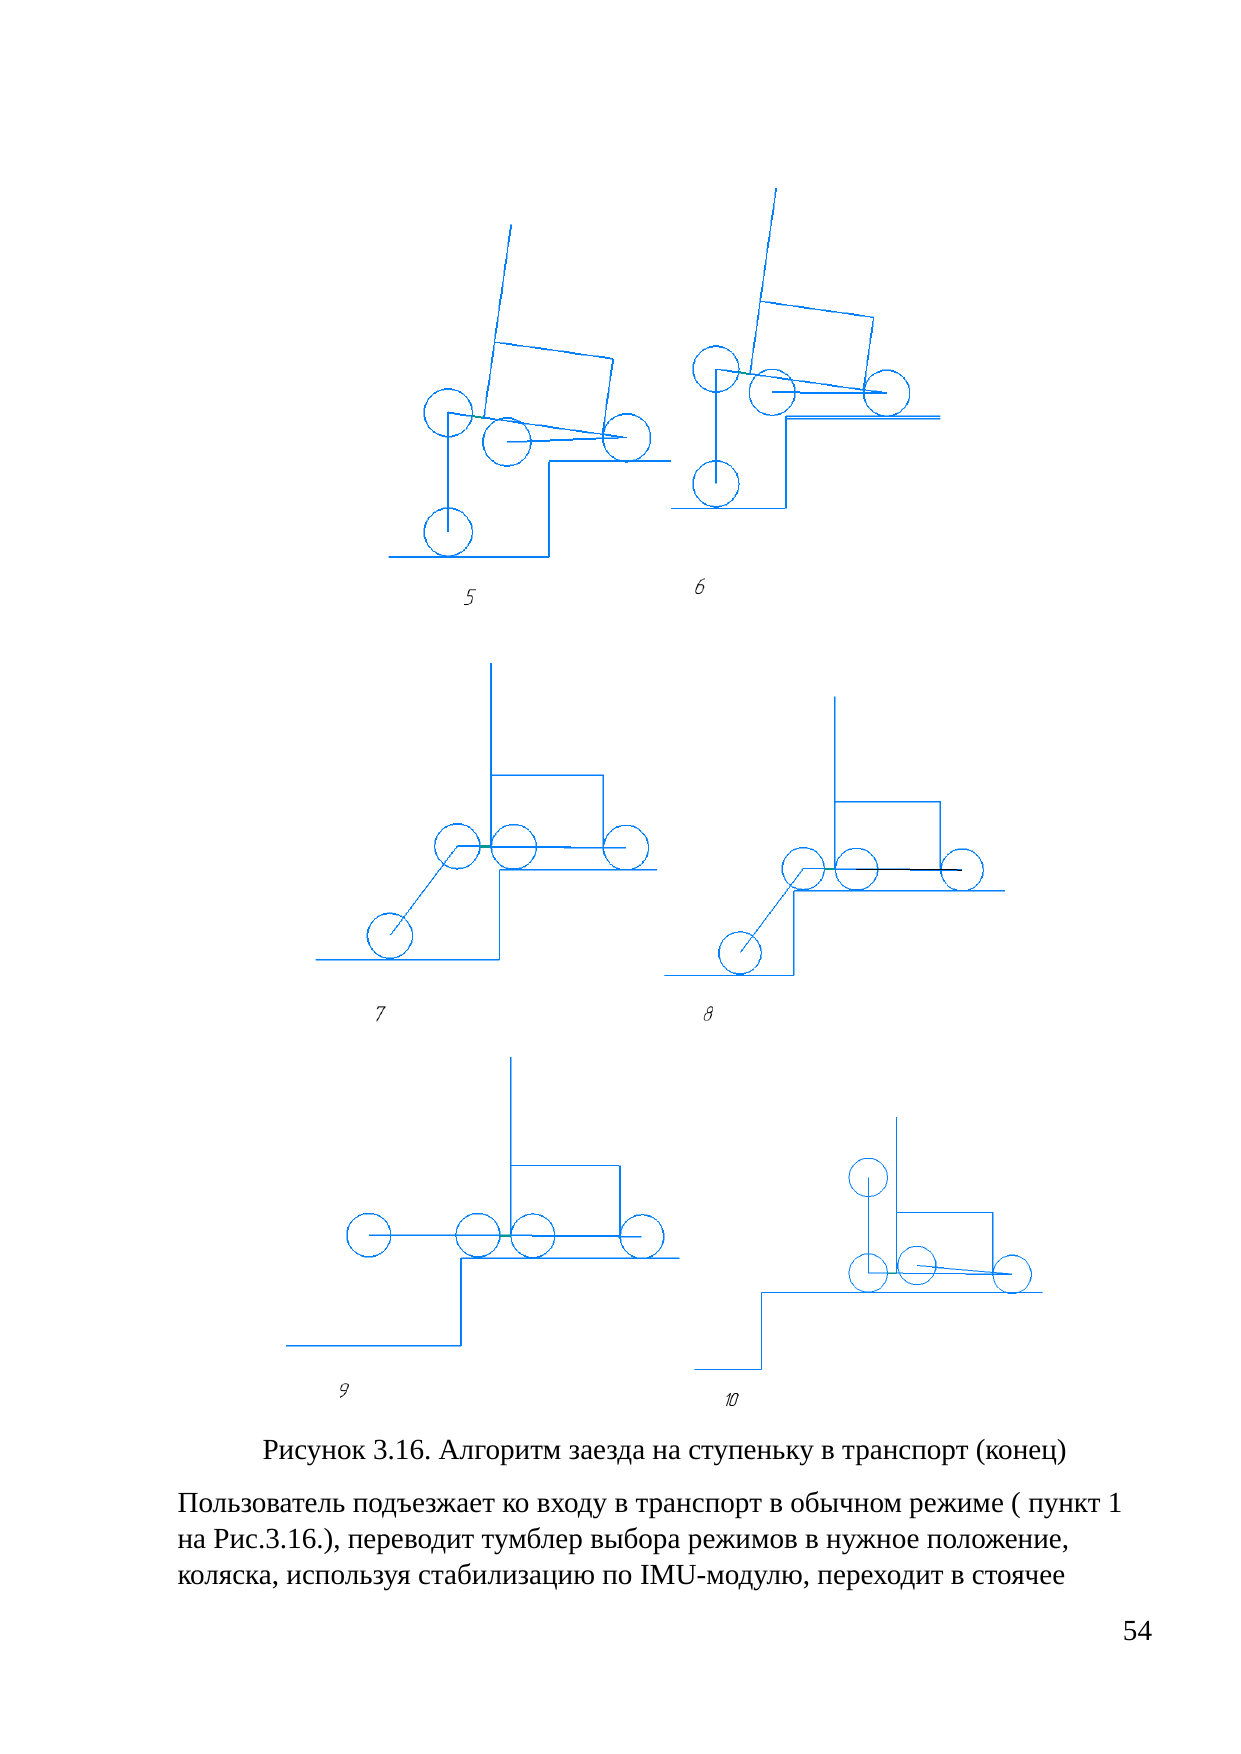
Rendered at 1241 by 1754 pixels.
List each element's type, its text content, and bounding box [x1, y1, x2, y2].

picture [664, 676, 1014, 1031]
text Рисунок 3.16. Алгоритм заезда на ступеньку в транспорт (конец) [177, 1432, 1152, 1465]
picture [694, 1110, 1043, 1413]
picture [286, 1050, 688, 1413]
picture [315, 630, 658, 1031]
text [177, 1485, 1152, 1591]
picture [388, 171, 941, 612]
